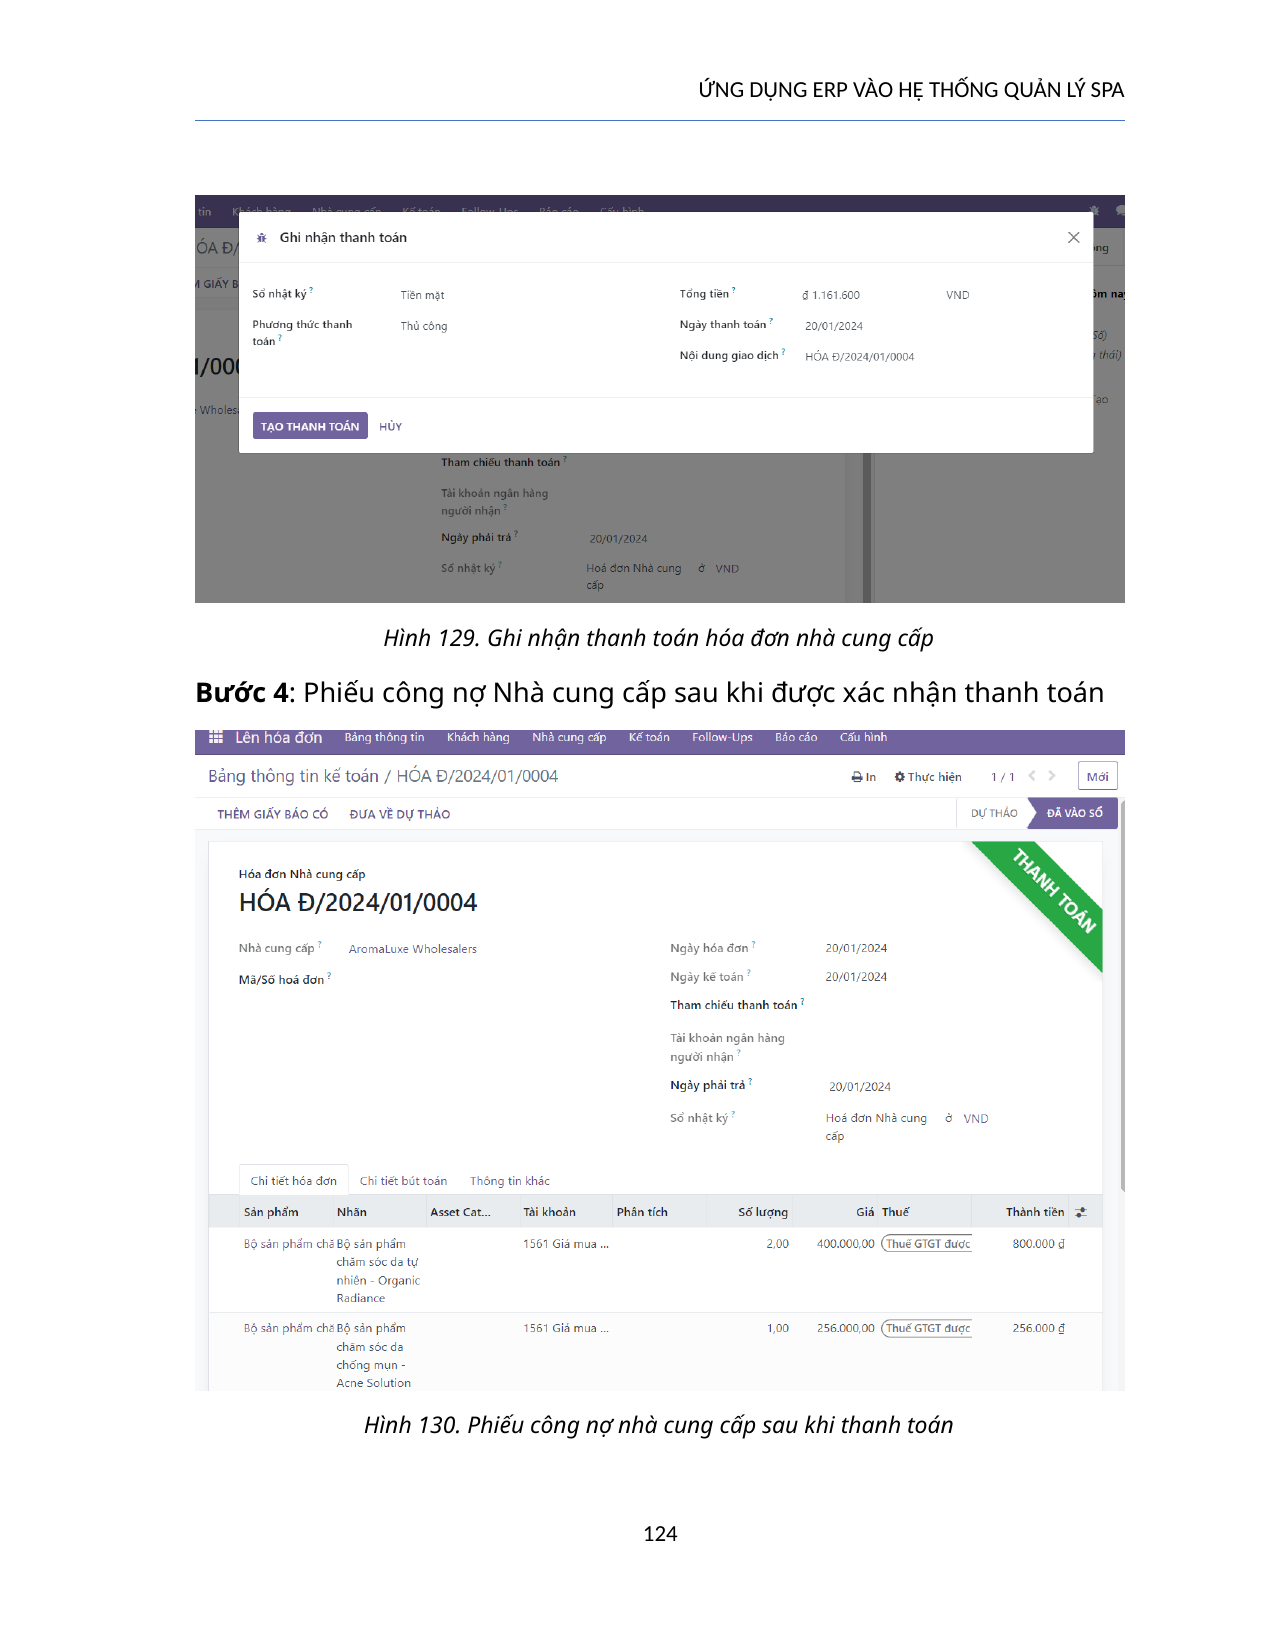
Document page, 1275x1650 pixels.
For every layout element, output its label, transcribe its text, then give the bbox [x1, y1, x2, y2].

text Hình 129. Ghi nhận thanh toán hóa đơn nhà cung cấp [195, 621, 1125, 653]
picture [195, 195, 1125, 603]
text Bước 4: Phiếu công nợ Nhà cung cấp sau khi được xác nhận thanh toán [195, 673, 1125, 710]
picture [195, 730, 1125, 1391]
text Hình 130. Phiếu công nợ nhà cung cấp sau khi thanh toán [195, 1409, 1125, 1441]
